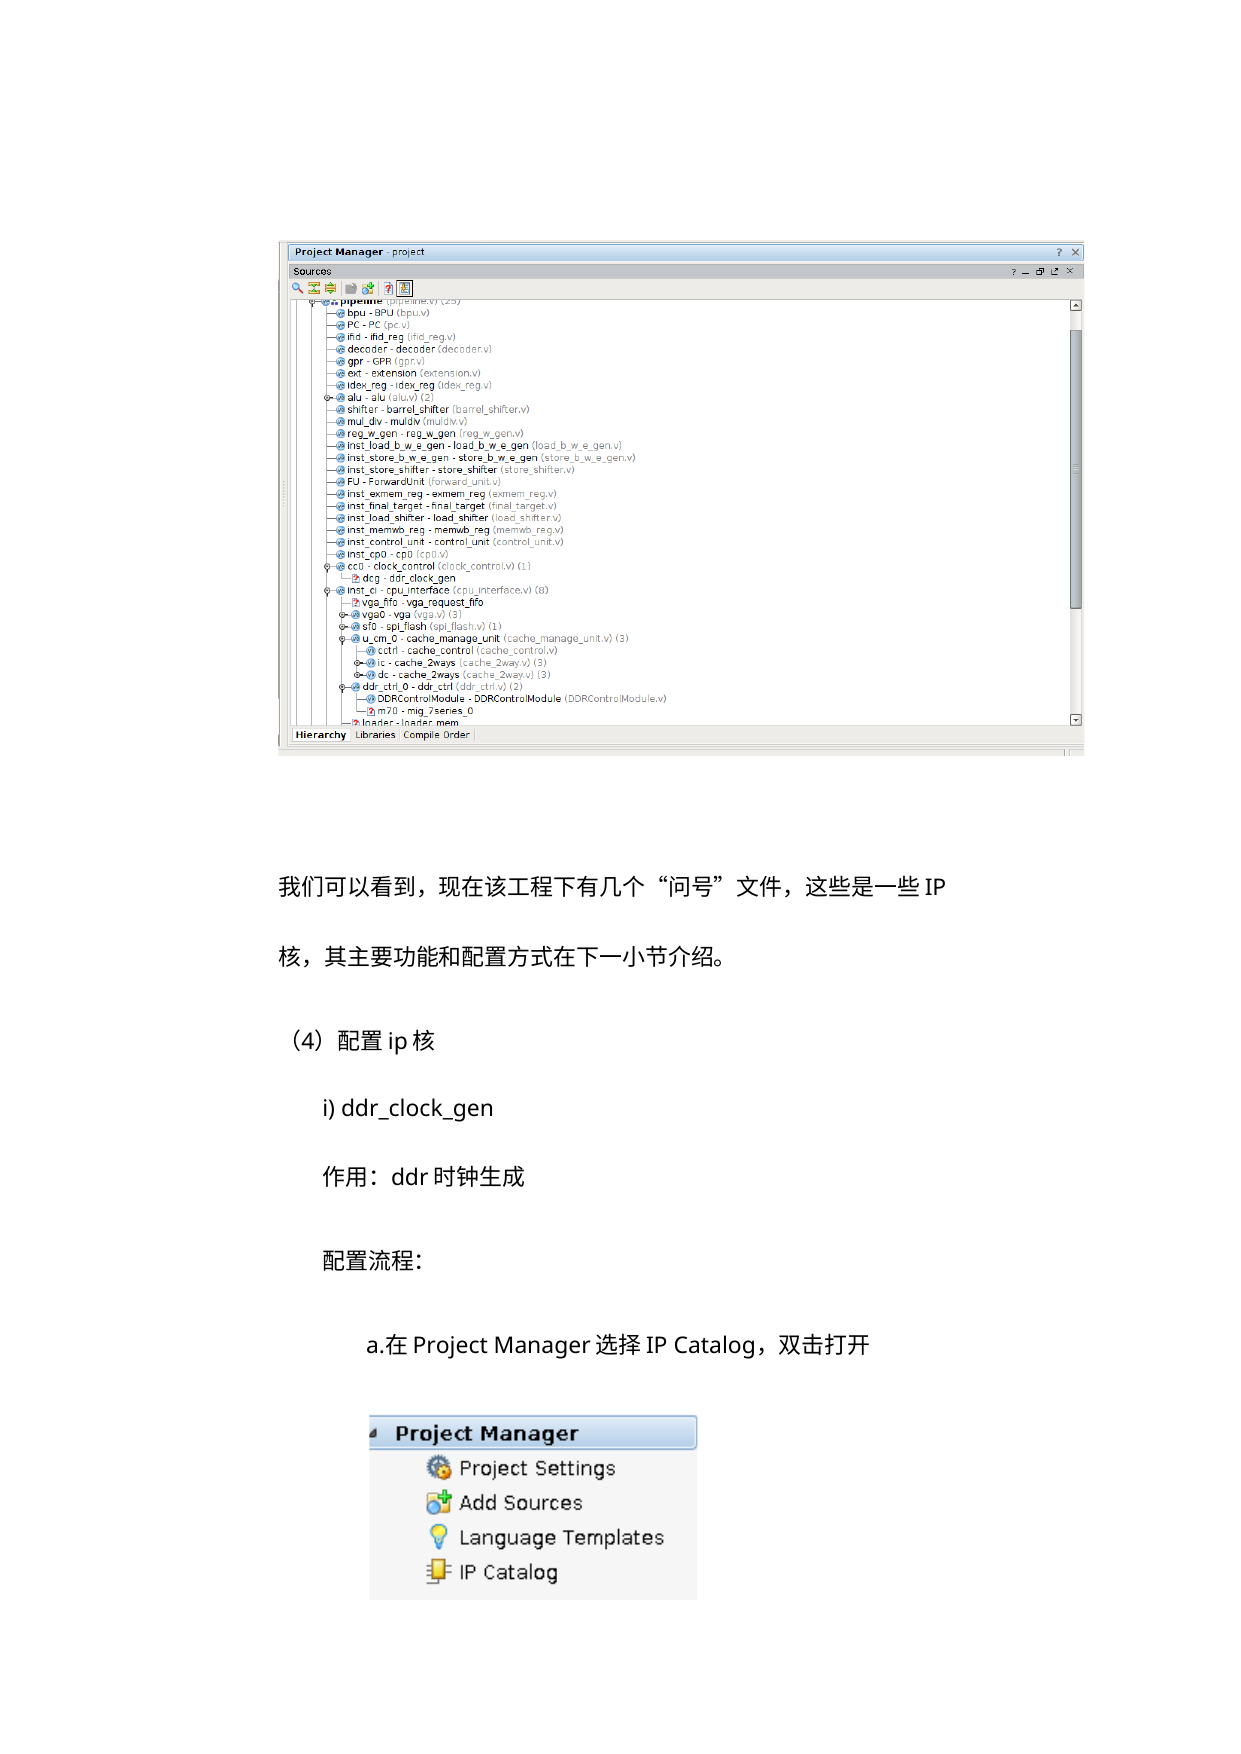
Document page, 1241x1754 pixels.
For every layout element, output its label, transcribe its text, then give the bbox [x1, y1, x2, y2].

text 我们可以看到，现在该工程下有几个“问号”文件，这些是一些IP核，其主要功能和配置方式在下一小节介绍。 [278, 852, 962, 988]
text i) ddr_clock_gen [278, 1091, 962, 1124]
text a.在Project Manager选择IP Catalog，双击打开 [278, 1311, 962, 1376]
text （4）配置ip核 [278, 1007, 962, 1072]
text 配置流程： [278, 1227, 962, 1292]
picture [278, 240, 1085, 756]
picture [369, 1414, 698, 1600]
text 作用：ddr时钟生成 [278, 1143, 962, 1208]
